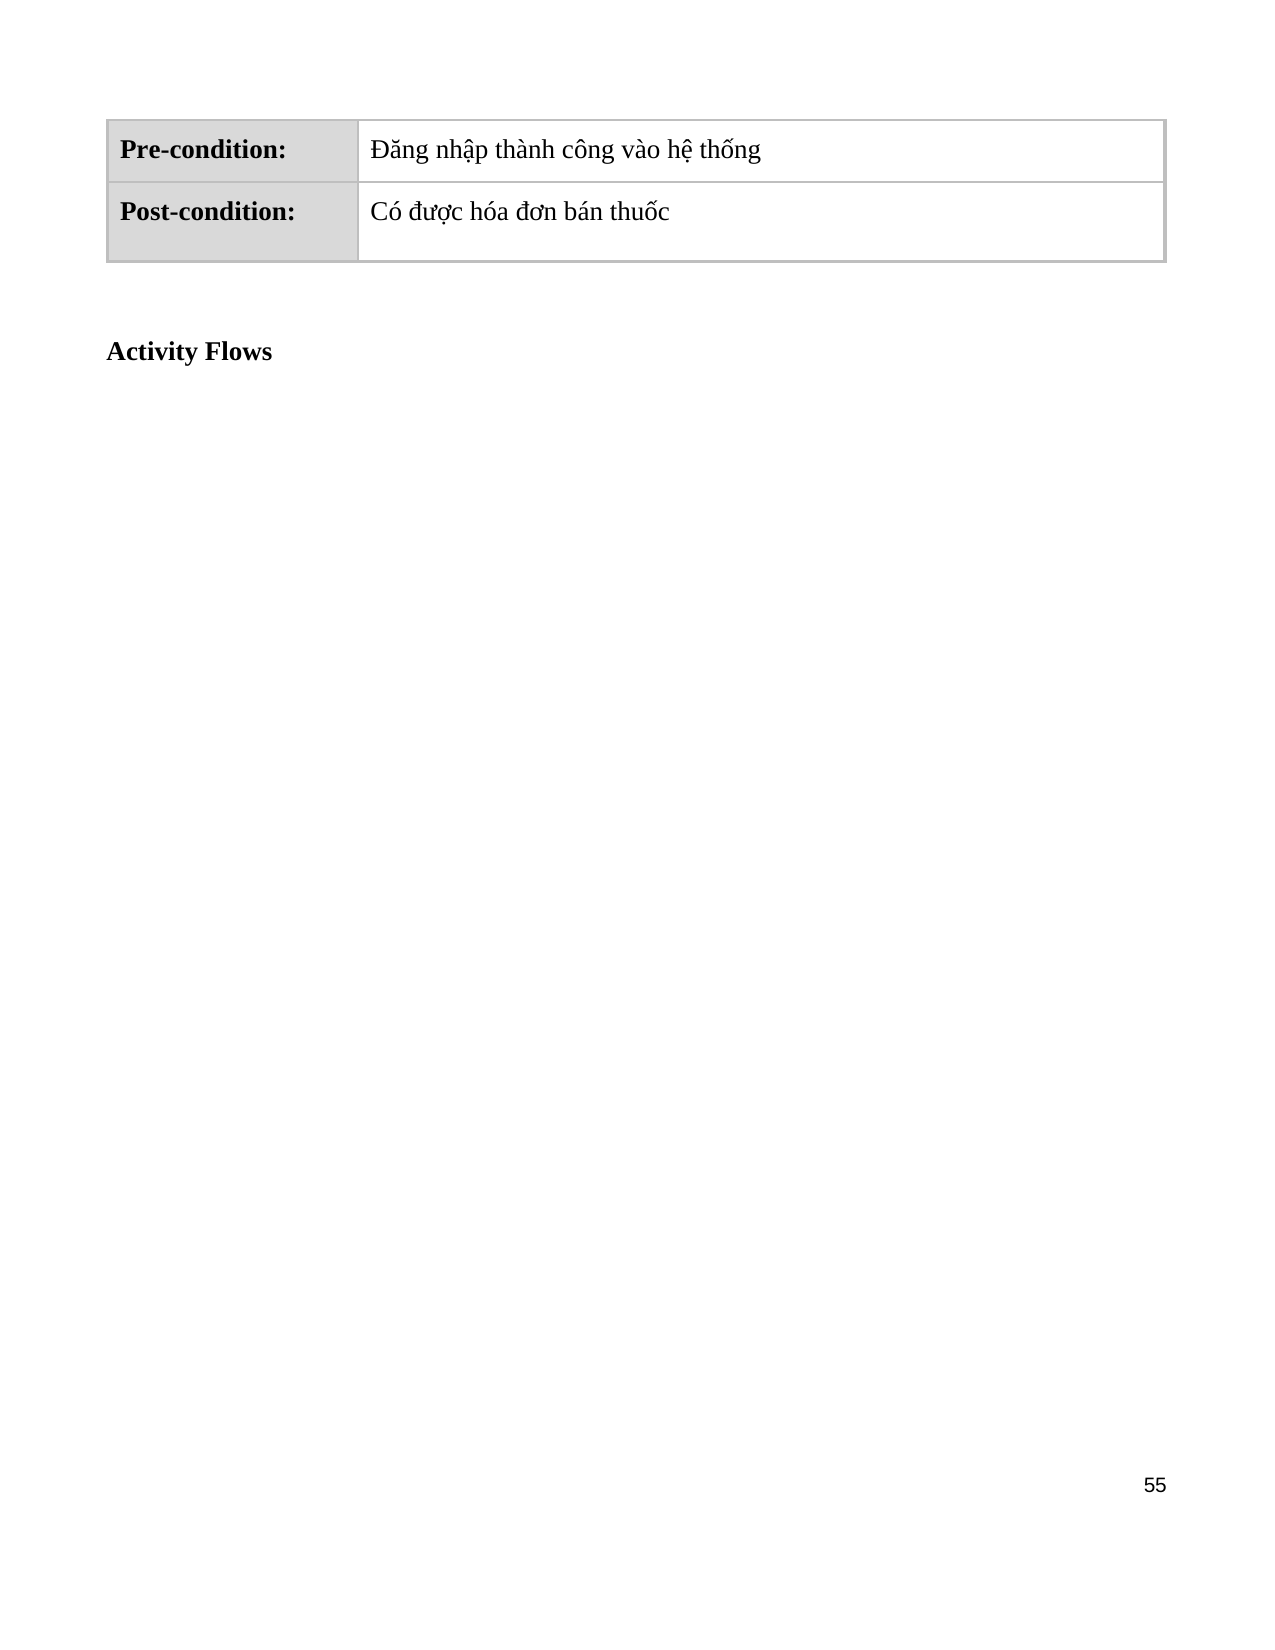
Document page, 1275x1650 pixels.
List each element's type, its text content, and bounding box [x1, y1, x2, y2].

table_cell Pre-condition: [109, 121, 357, 181]
text Activity Flows [106, 335, 1167, 366]
table_cell Post-condition: [109, 183, 357, 260]
table_cell Đăng nhập thành công vào hệ thống [359, 121, 1163, 181]
table_cell Có được hóa đơn bán thuốc [359, 183, 1163, 260]
